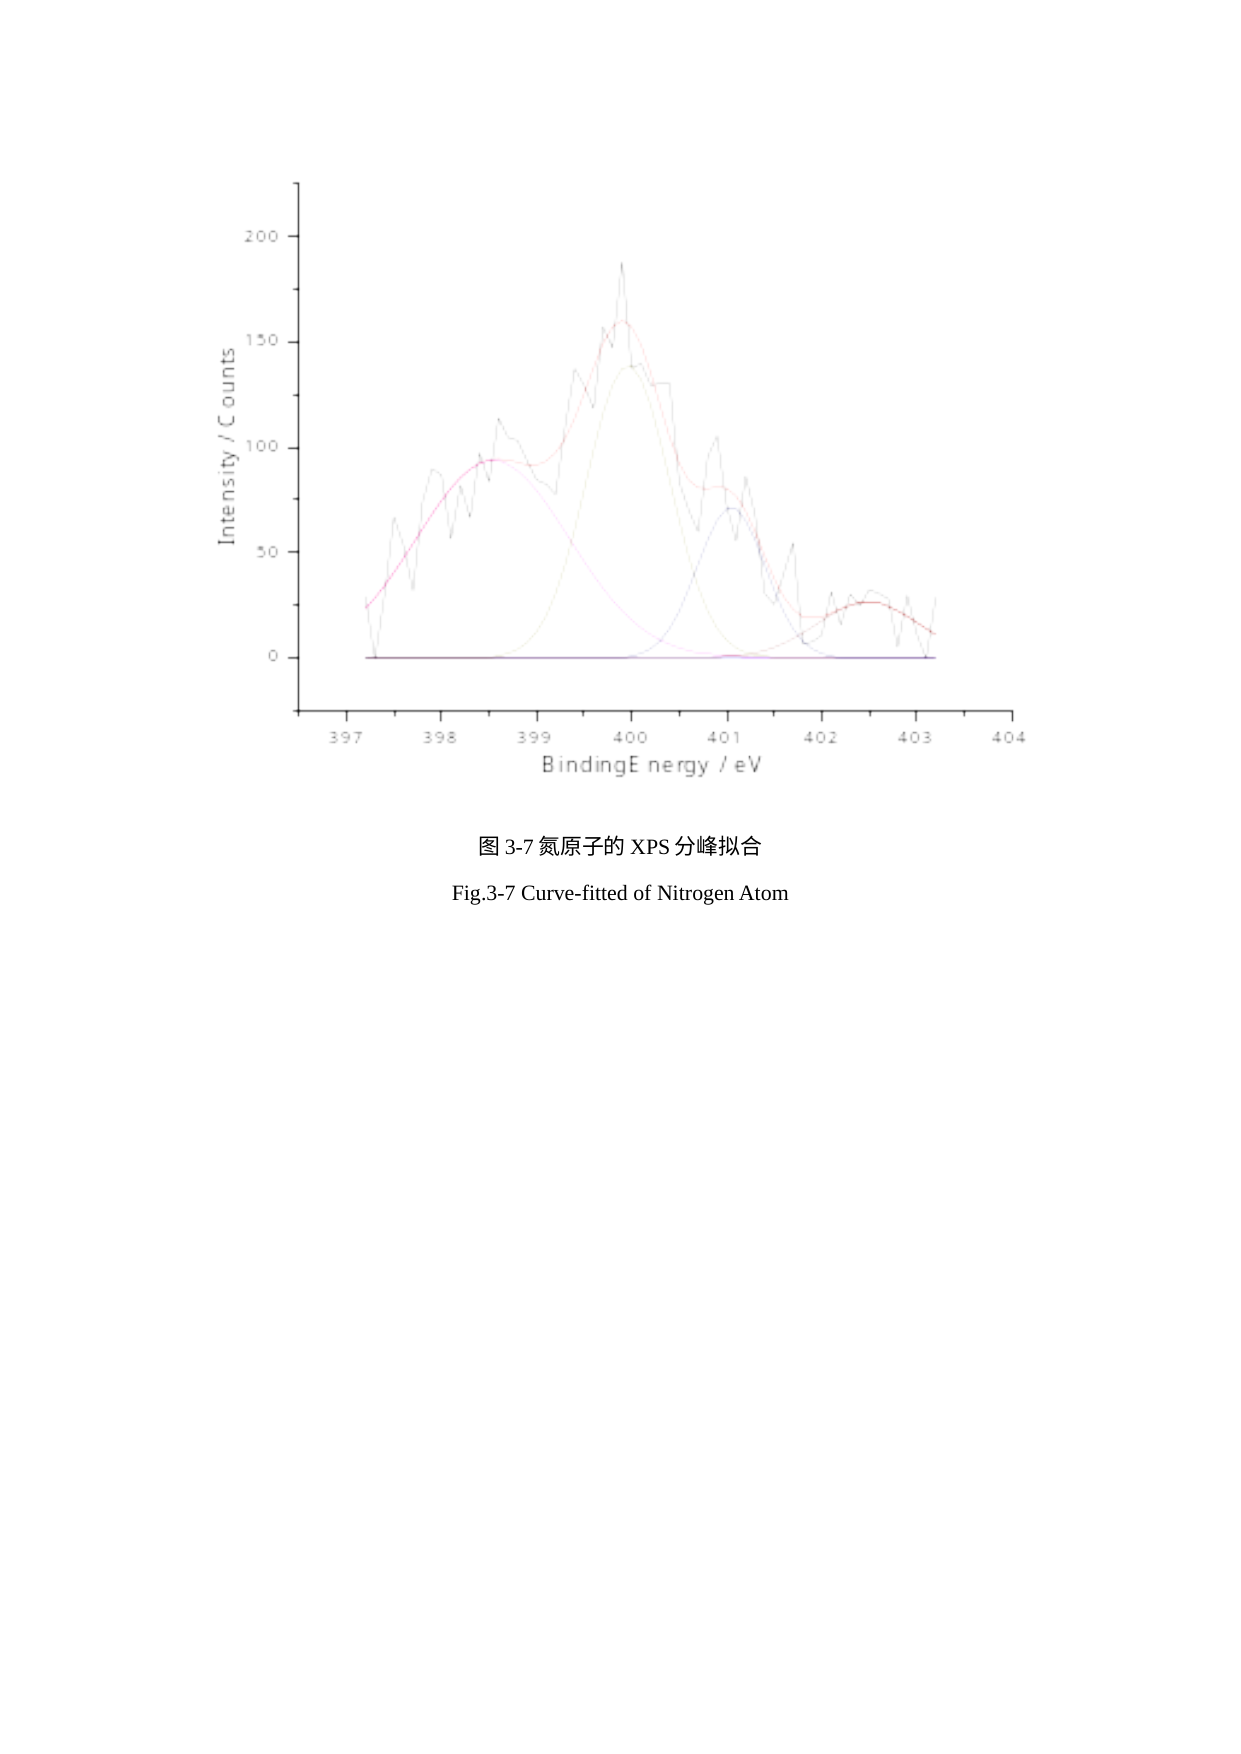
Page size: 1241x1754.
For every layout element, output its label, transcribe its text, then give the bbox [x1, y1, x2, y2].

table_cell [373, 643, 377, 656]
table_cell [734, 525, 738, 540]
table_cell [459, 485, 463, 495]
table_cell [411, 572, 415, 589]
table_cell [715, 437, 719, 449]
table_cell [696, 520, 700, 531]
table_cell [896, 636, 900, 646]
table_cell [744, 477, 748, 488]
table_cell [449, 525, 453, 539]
text 图3-7氮原子的XPS分峰拟合 [187, 162, 1053, 861]
text Fig.3-7 Curve-fitted of Nitrogen Atom [187, 877, 1053, 909]
